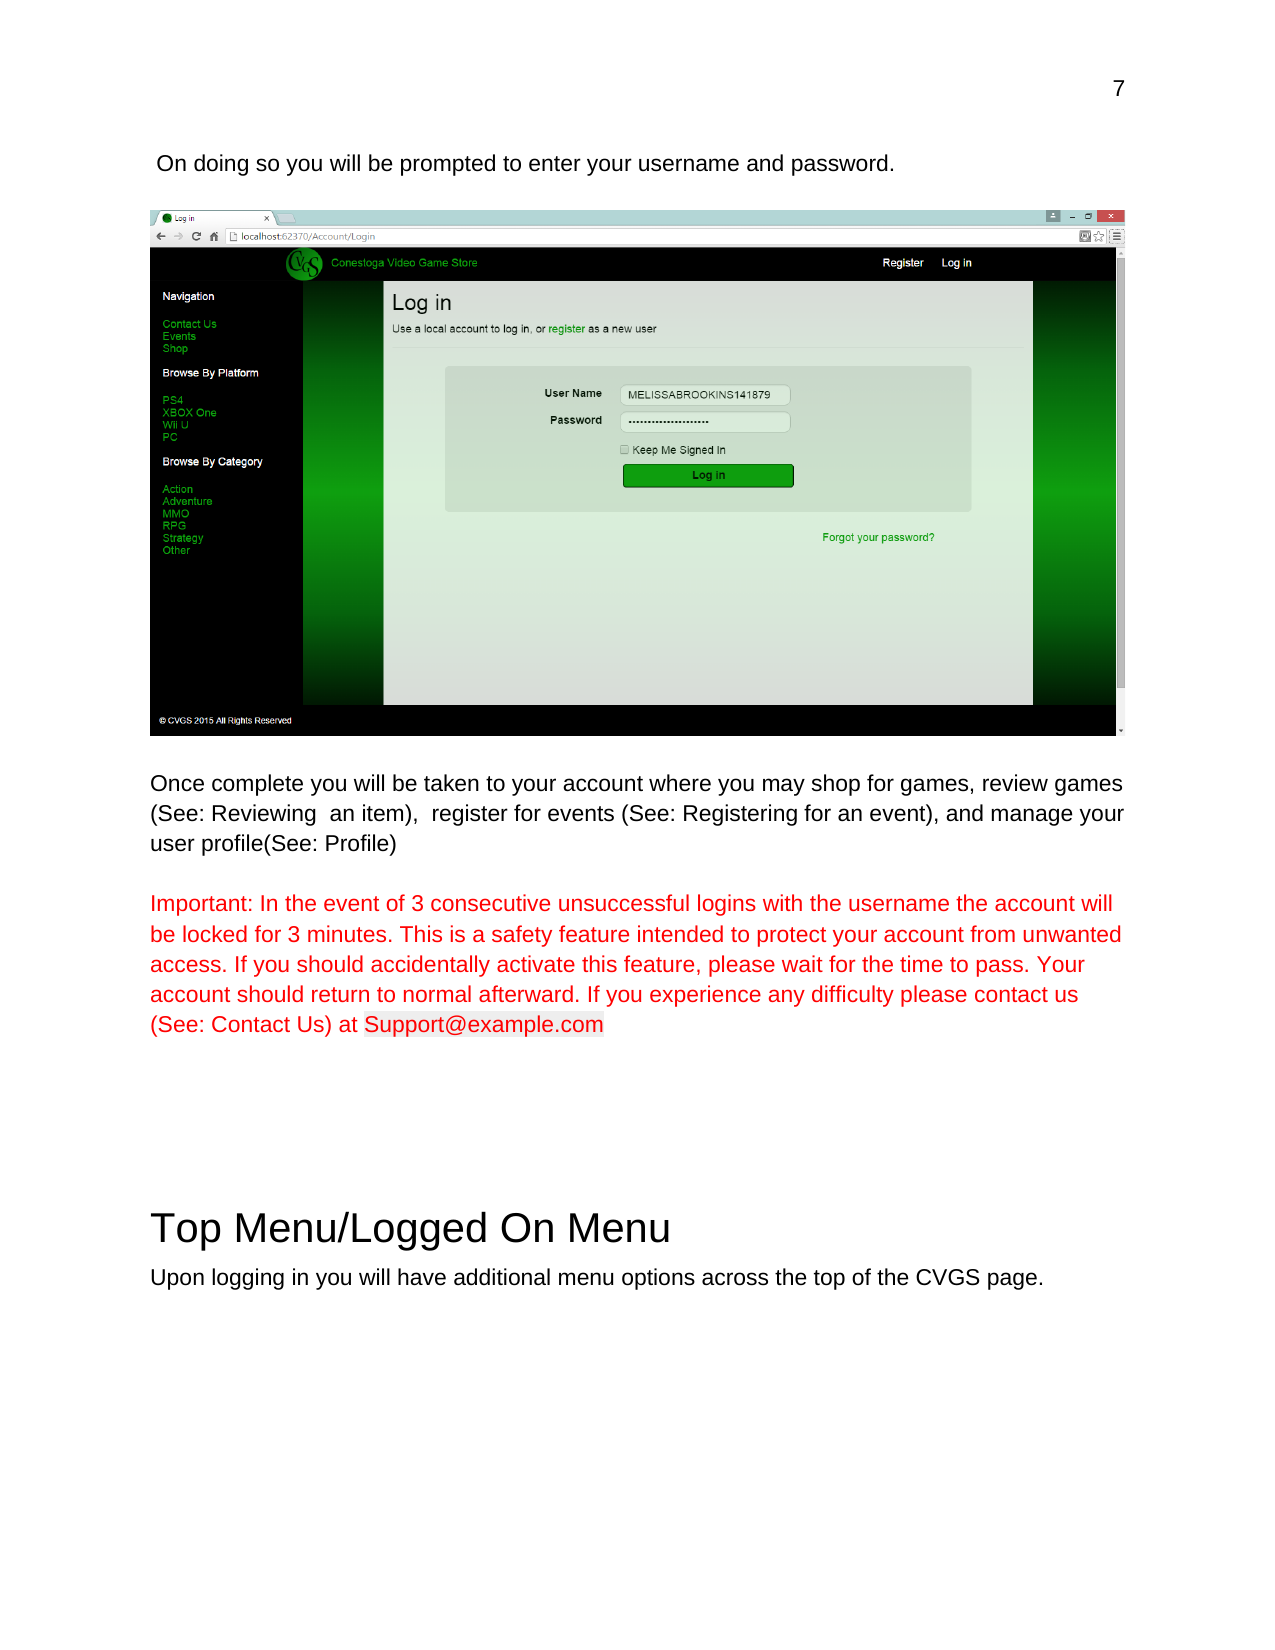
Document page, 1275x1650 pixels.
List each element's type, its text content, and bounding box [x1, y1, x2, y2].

text Important: In the event of 3 consecutive unsuccessful logins with the username the account will be locked for 3 minutes. This is a safety feature intended to protect your account from unwanted access. If you should accidentally activate this feature, please wait for the time to pass. Your account should return to normal afterward. If you experience any difficulty please contact us (See: Contact Us) at Support@example.com [150, 890, 1125, 1037]
text Upon logging in you will have additional menu options across the top of the CVGS page. [150, 1264, 1125, 1291]
subtitle Top Menu/Logged On Menu [150, 1204, 1125, 1252]
text On doing so you will be prompted to enter your username and password. [150, 150, 1125, 176]
picture [150, 210, 1125, 736]
text Once complete you will be taken to your account where you may shop for games, review games (See: Reviewing an item), register for events (See: Registering for an event), and manage your user profile(See: Profile) [150, 769, 1125, 856]
